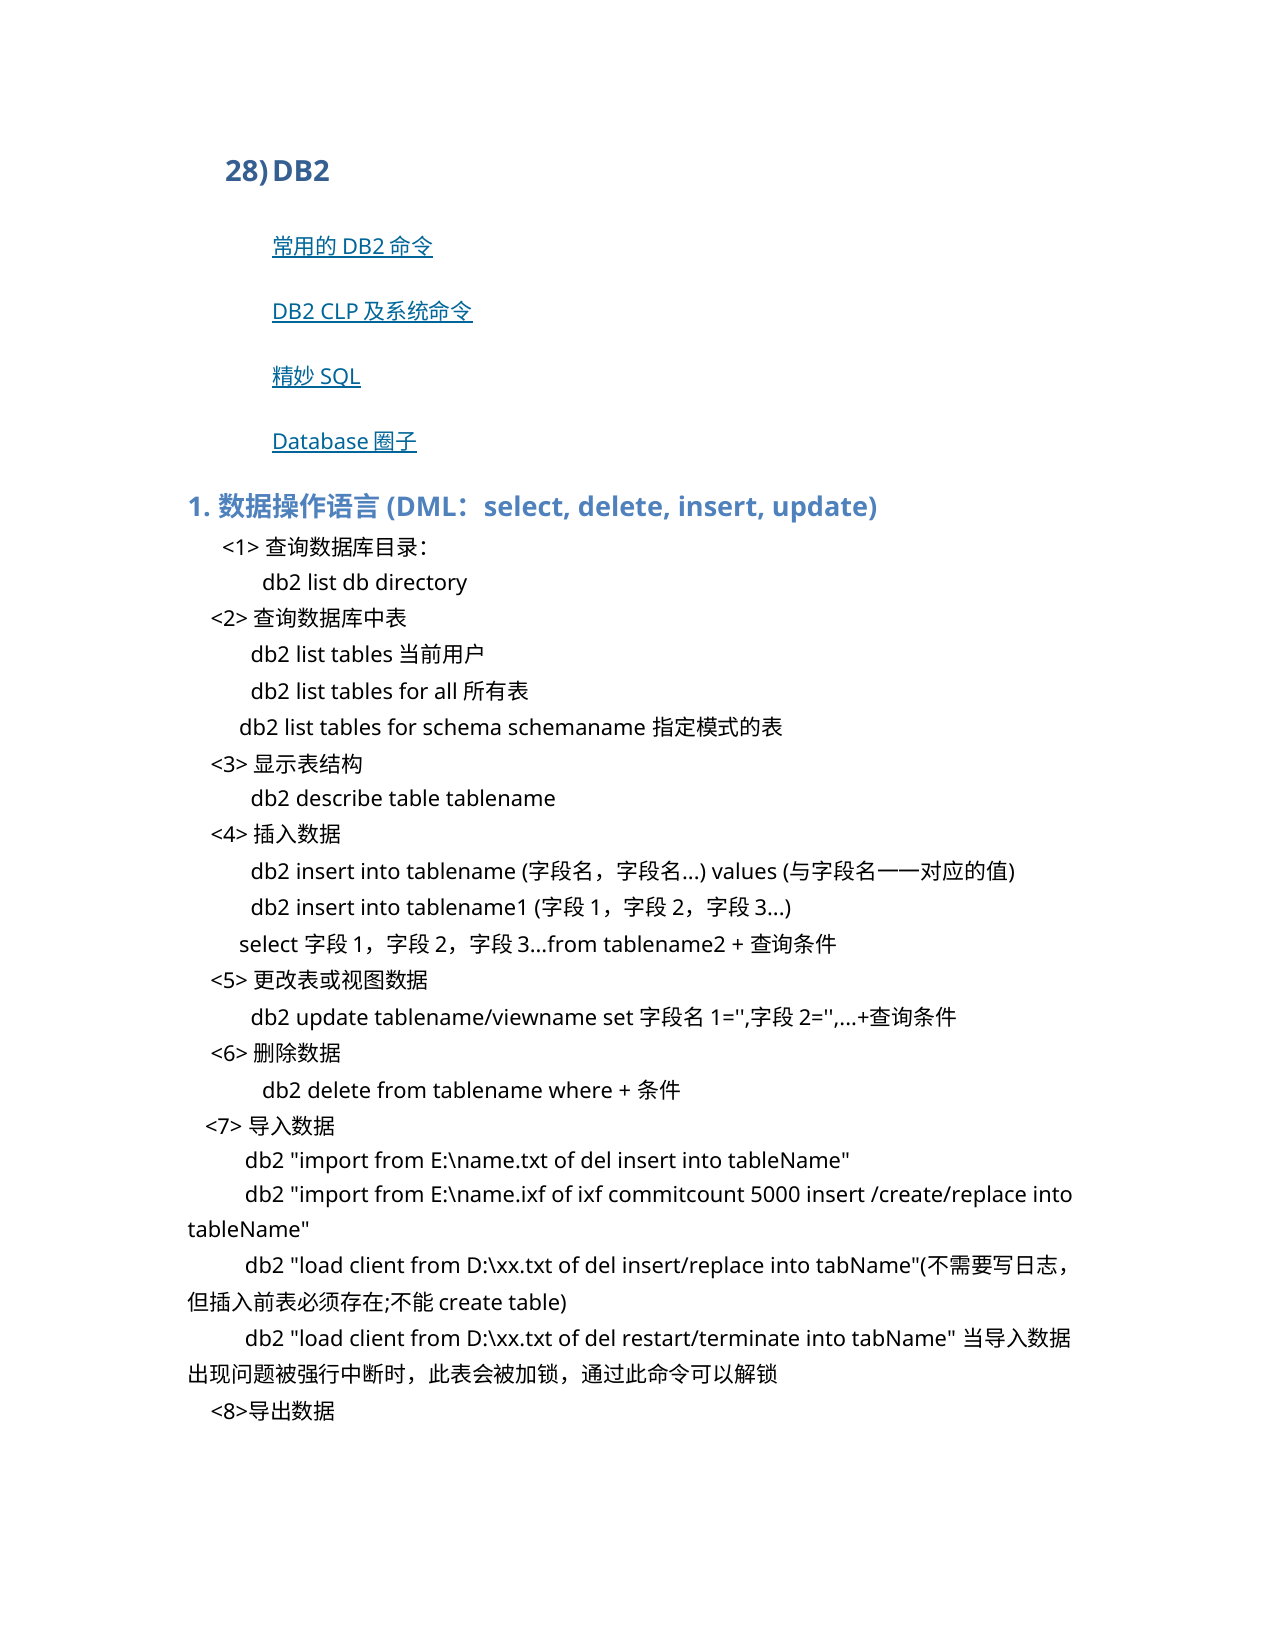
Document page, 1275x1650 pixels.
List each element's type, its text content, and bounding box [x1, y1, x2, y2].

picture [377, 441, 391, 450]
text DB2 CLP及系统命令 [272, 290, 1087, 326]
subtitle DB2 [225, 150, 1087, 190]
text Database圈子 [272, 420, 1087, 456]
text 精妙SQL [272, 355, 1087, 391]
text 常用的DB2命令 [272, 225, 1087, 261]
subtitle 1. 数据操作语言 (DML：select, delete, insert, update) [187, 485, 1087, 524]
text <1> 查询数据库目录： db2 list db directory <2> 查询数据库中表 db2 list tables 当前用户 db2 list tables for all 所有表 db2 list tables for schema schemaname 指定模式的表 <3> 显示表结构 db2 describe table tablename <4> 插入数据 db2 insert into tablename (字段名，字段名...) values (与字段名一一对应的值) db2 insert into tablename1 (字段1，字段2，字段3...) select 字段1，字段2，字段3...from tablename2 + 查询条件 <5> 更改表或视图数据 db2 update tablename/viewname set 字段名1='',字段2='',...+查询条件 <6> 删除数据 db2 delete from tablename where + 条件 <7> 导入数据 db2 "import from E:\name.txt of del insert into tableName" db2 "import from E:\name.ixf of ixf commitcount 5000 insert /create/replace into tableName" db2 "load client from D:\xx.txt of del insert/replace into tabName"(不需要写日志，但插入前表必须存在;不能create table) db2 "load client from D:\xx.txt of del restart/terminate into tabName" 当导入数据出现问题被强行中断时，此表会被加锁，通过此命令可以解锁 <8>导出数据 [187, 530, 1087, 1426]
